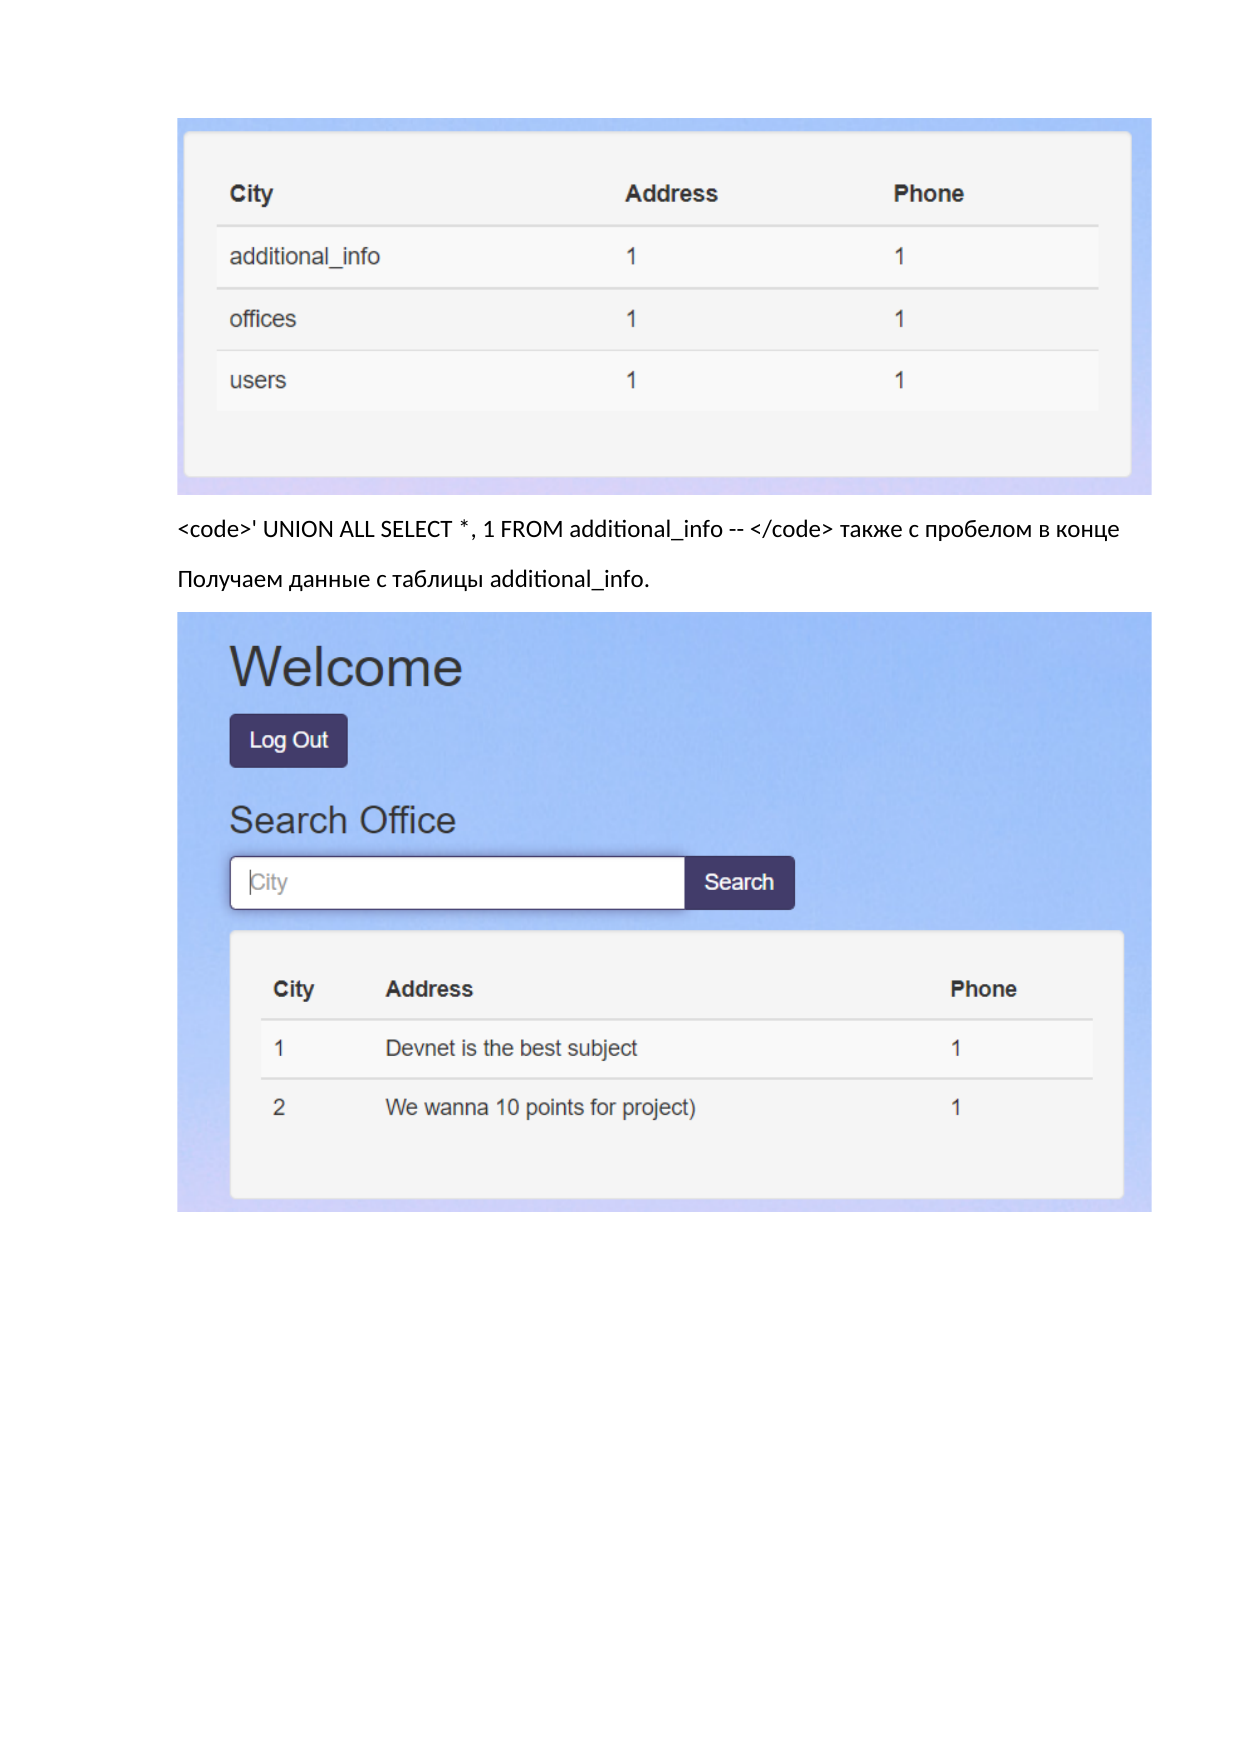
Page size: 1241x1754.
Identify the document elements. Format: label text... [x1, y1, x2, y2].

picture [177, 612, 1152, 1212]
text <code>' UNION ALL SELECT *, 1 FROM additional_info -- </code> также с пробелом в конце [177, 514, 1152, 544]
text Получаем данные с таблицы additional_info. [177, 563, 1152, 594]
picture [177, 118, 1152, 495]
